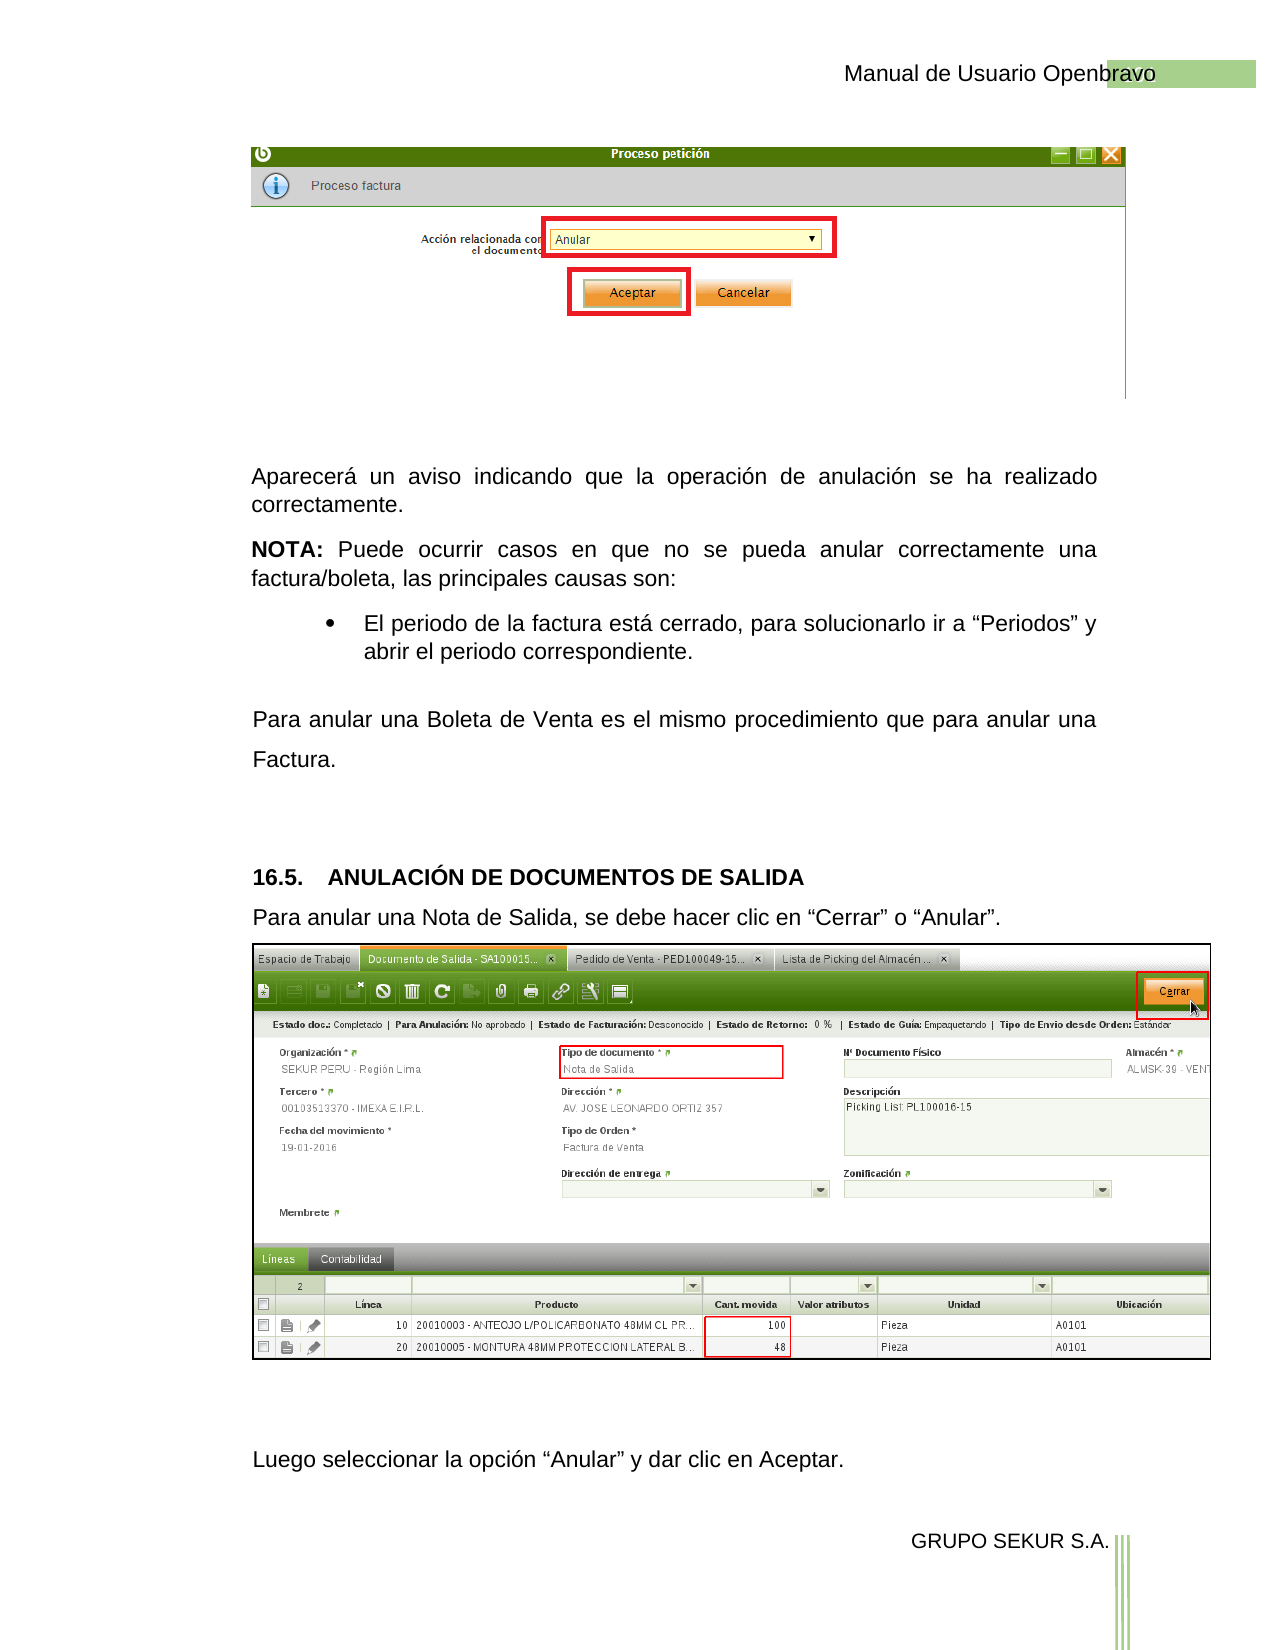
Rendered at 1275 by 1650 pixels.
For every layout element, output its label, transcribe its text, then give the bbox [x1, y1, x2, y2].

list El periodo de la factura está cerrado, para solucionarlo ir a “Periodos” y abrir el periodo correspondiente. [326, 610, 1098, 665]
text NOTA: Puede ocurrir casos en que no se pueda anular correctamente una factura/boleta, las principales causas son: [251, 536, 1098, 591]
picture [251, 147, 1126, 399]
picture [254, 945, 1210, 1358]
list Para anular una Nota de Salida, se debe hacer clic en “Cerrar” o “Anular”. [252, 904, 1098, 930]
list Para anular una Boleta de Venta es el mismo procedimiento que para anular una Factura. [252, 706, 1098, 772]
text Aparecerá un aviso indicando que la operación de anulación se ha realizado correctamente. [251, 463, 1098, 518]
list ANULACIÓN DE DOCUMENTOS DE SALIDA [252, 864, 1098, 891]
text Luego seleccionar la opción “Anular” y dar clic en Aceptar. [252, 1446, 1098, 1473]
